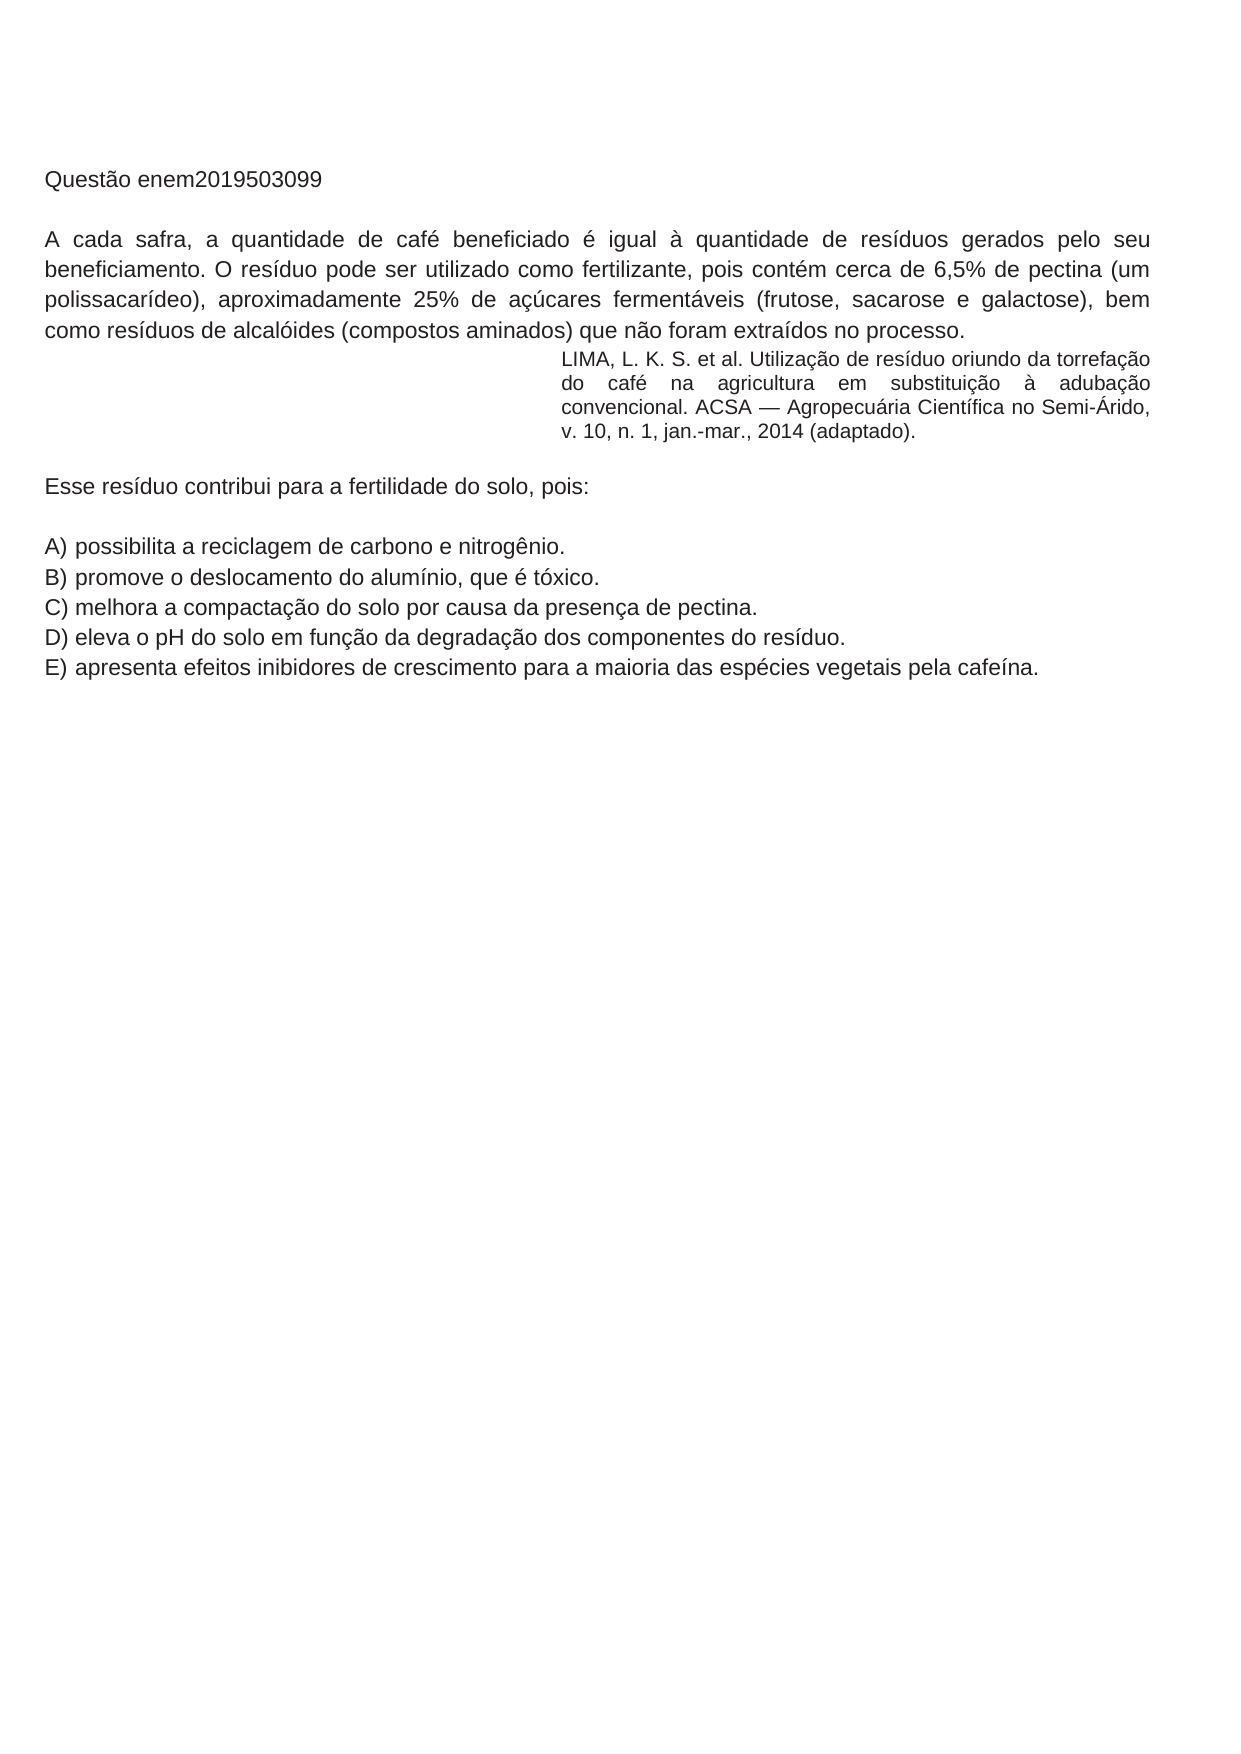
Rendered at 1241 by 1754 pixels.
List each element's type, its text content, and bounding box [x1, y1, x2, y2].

text LIMA, L. K. S. et al. Utilização de resíduo oriundo da torrefação do café na agricultura em substituição à adubação convencional. ACSA — Agropecuária Científica no Semi-Árido, v. 10, n. 1, jan.-mar., 2014 (adaptado). [561, 347, 1151, 443]
list apresenta efeitos inibidores de crescimento para a maioria das espécies vegetais pela cafeína. [44, 654, 1151, 681]
text Questão enem2019503099 [44, 166, 1151, 192]
list promove o deslocamento do alumínio, que é tóxico. [44, 563, 1151, 590]
list eleva o pH do solo em função da degradação dos componentes do resíduo. [44, 624, 1151, 650]
list melhora a compactação do solo por causa da presença de pectina. [44, 594, 1151, 620]
text A cada safra, a quantidade de café beneficiado é igual à quantidade de resíduos gerados pelo seu beneficiamento. O resíduo pode ser utilizado como fertilizante, pois contém cerca de 6,5% de pectina (um polissacarídeo), aproximadamente 25% de açúcares fermentáveis (frutose, sacarose e galactose), bem como resíduos de alcalóides (compostos aminados) que não foram extraídos no processo. [44, 226, 1151, 343]
text Esse resíduo contribui para a fertilidade do solo, pois: [44, 473, 1151, 499]
list possibilita a reciclagem de carbono e nitrogênio. [44, 533, 1151, 560]
